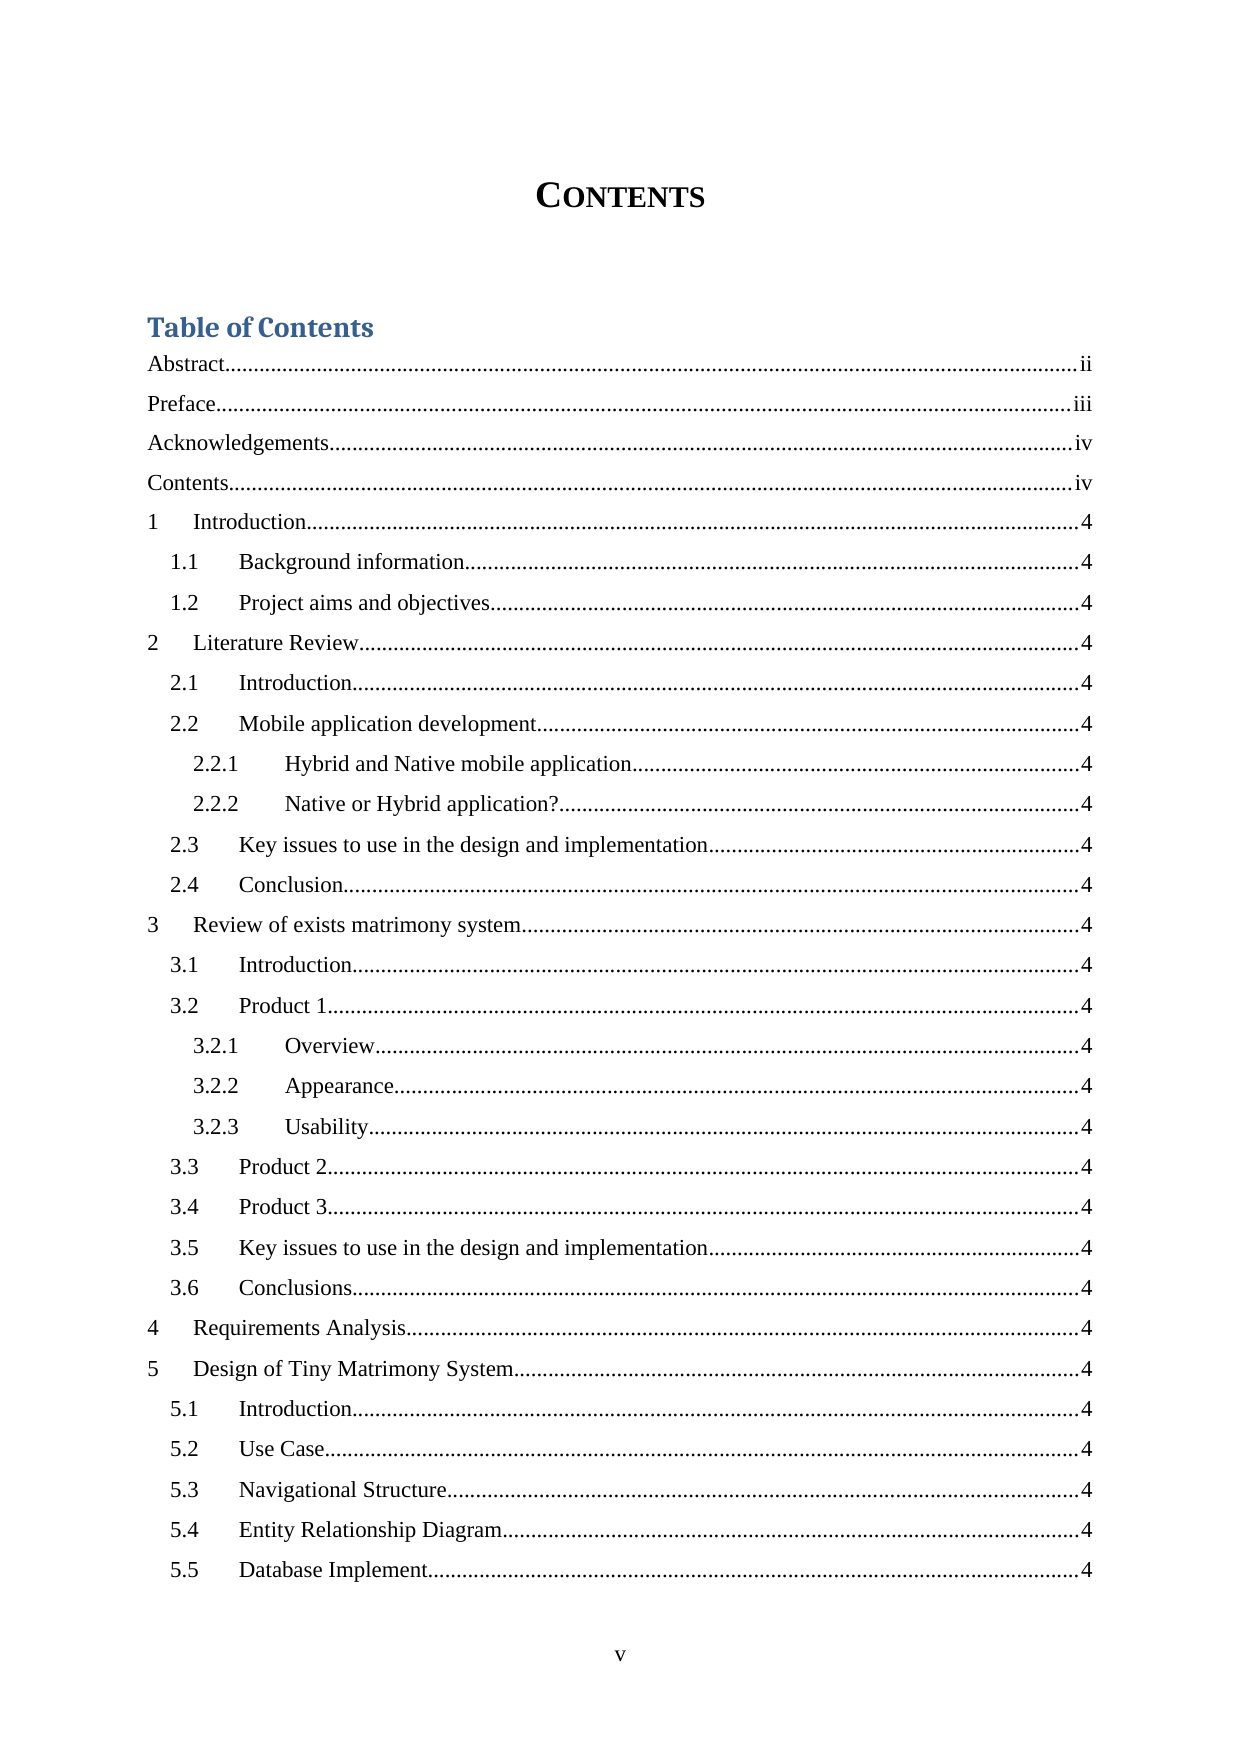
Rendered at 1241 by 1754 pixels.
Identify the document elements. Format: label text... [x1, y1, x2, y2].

subtitle Contents [147, 172, 1093, 215]
